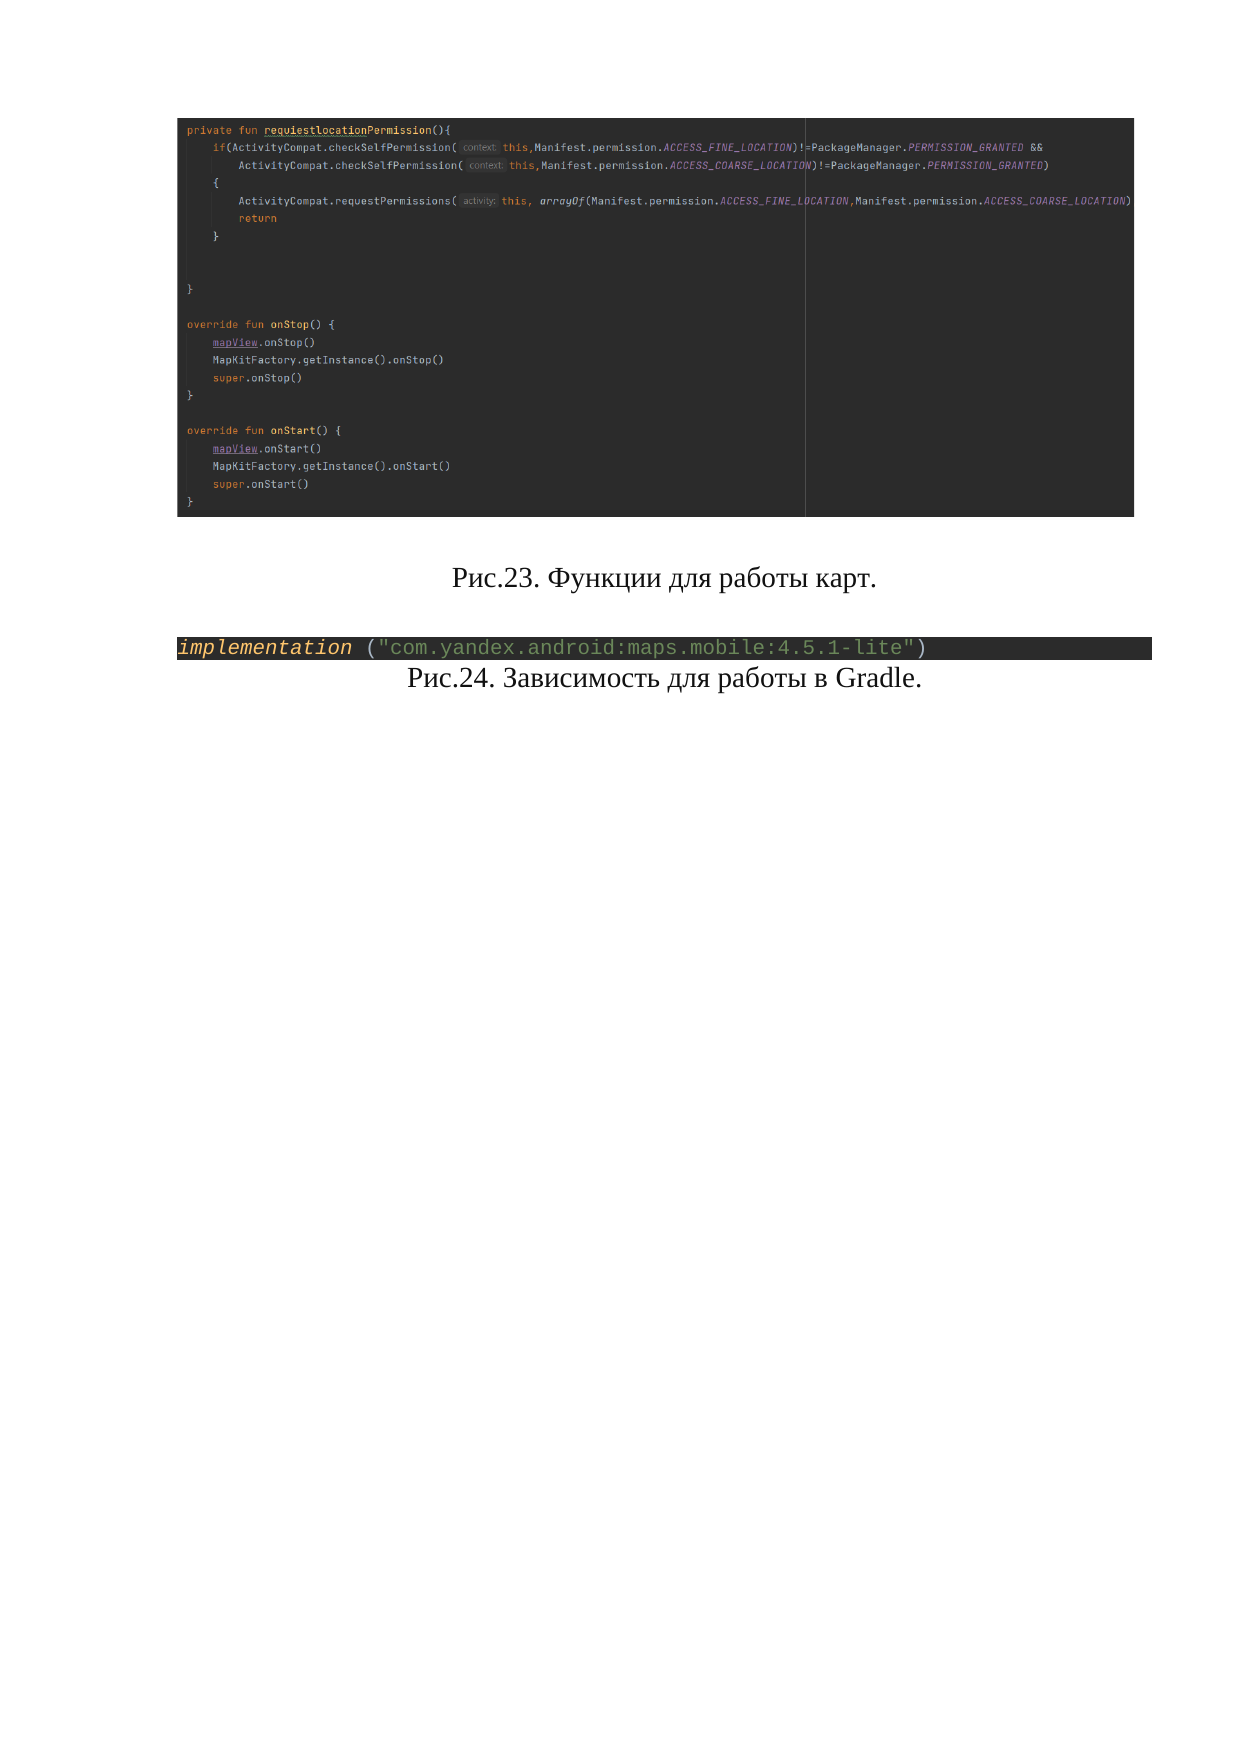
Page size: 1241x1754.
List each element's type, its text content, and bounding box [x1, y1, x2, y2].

text Рис.24. Зависимость для работы в Gradle. [177, 660, 1152, 694]
text Рис.23. Функции для работы карт. [177, 560, 1152, 593]
picture [177, 118, 1135, 517]
text implementation ("com.yandex.android:maps.mobile:4.5.1-lite") [177, 637, 1152, 660]
